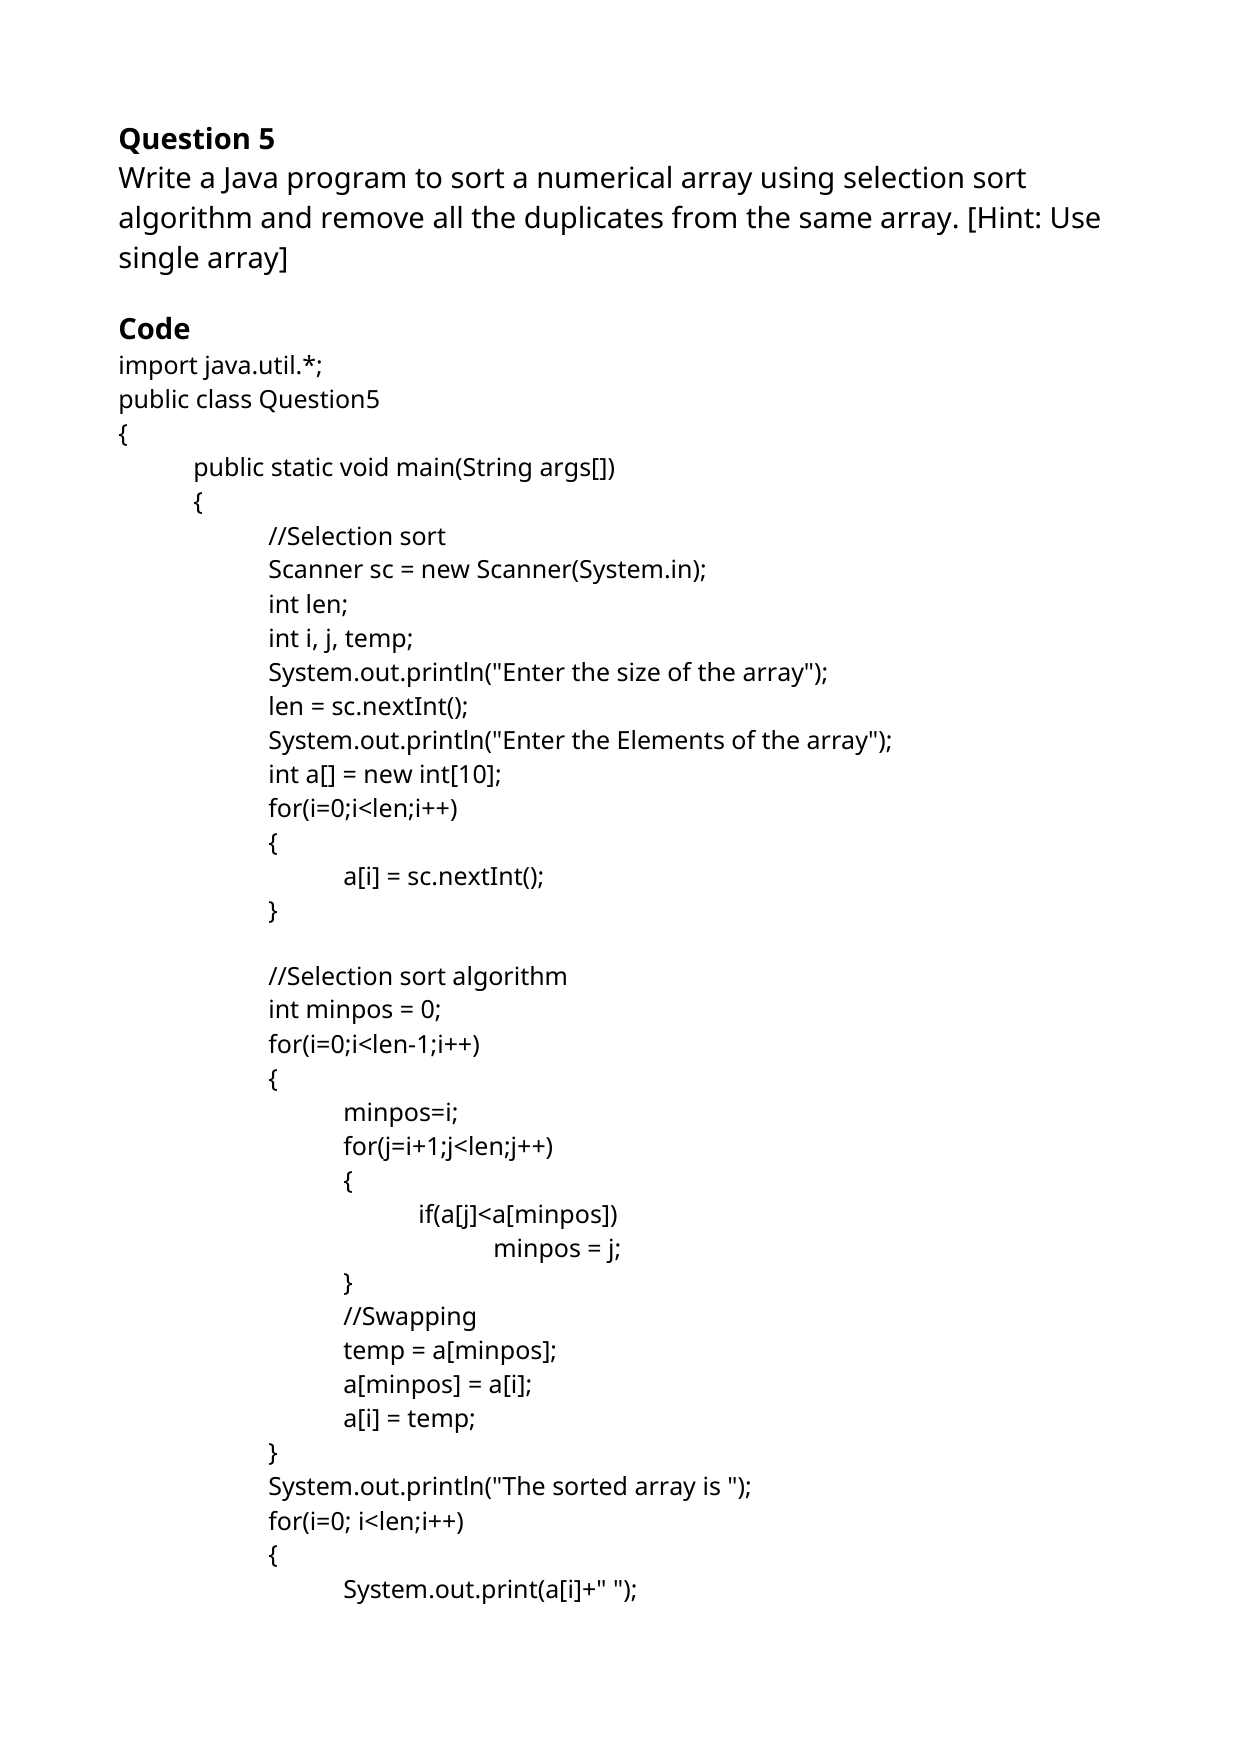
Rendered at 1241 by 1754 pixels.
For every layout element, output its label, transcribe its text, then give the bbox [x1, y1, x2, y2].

text //Selection sort algorithm [118, 958, 1122, 992]
text public static void main(String args[]) [118, 450, 1122, 484]
text } [118, 893, 1122, 927]
text import java.util.*; [118, 348, 1122, 382]
text Question 5 Write a Java program to sort a numerical array using selection sort algorithm and remove all the duplicates from the same array. [Hint: Use single array] [118, 118, 1122, 308]
text minpos=i; [118, 1094, 1122, 1128]
text { [118, 825, 1122, 859]
text { [118, 484, 1122, 518]
text len = sc.nextInt(); [118, 688, 1122, 722]
text for(i=0;i<len-1;i++) [118, 1026, 1122, 1060]
text if(a[j]<a[minpos]) [118, 1197, 1122, 1231]
text a[i] = sc.nextInt(); [118, 859, 1122, 893]
text { [118, 1537, 1122, 1571]
text minpos = j; [118, 1231, 1122, 1265]
text } [118, 1265, 1122, 1299]
text temp = a[minpos]; [118, 1333, 1122, 1367]
text int a[] = new int[10]; [118, 757, 1122, 791]
text public class Question5 [118, 382, 1122, 416]
text Code [118, 308, 1122, 348]
text System.out.print(a[i]+" "); [118, 1571, 1122, 1605]
text a[i] = temp; [118, 1401, 1122, 1435]
text for(j=i+1;j<len;j++) [118, 1128, 1122, 1162]
text for(i=0; i<len;i++) [118, 1503, 1122, 1537]
text int i, j, temp; [118, 620, 1122, 654]
text int minpos = 0; [118, 992, 1122, 1026]
text for(i=0;i<len;i++) [118, 791, 1122, 825]
text System.out.println("The sorted array is "); [118, 1469, 1122, 1503]
text //Swapping [118, 1299, 1122, 1333]
text } [118, 1435, 1122, 1469]
text int len; [118, 586, 1122, 620]
text { [118, 1060, 1122, 1094]
text a[minpos] = a[i]; [118, 1367, 1122, 1401]
text { [118, 416, 1122, 450]
text System.out.println("Enter the Elements of the array"); [118, 722, 1122, 757]
text System.out.println("Enter the size of the array"); [118, 654, 1122, 688]
text Scanner sc = new Scanner(System.in); [118, 552, 1122, 586]
text { [118, 1162, 1122, 1197]
text //Selection sort [118, 518, 1122, 552]
